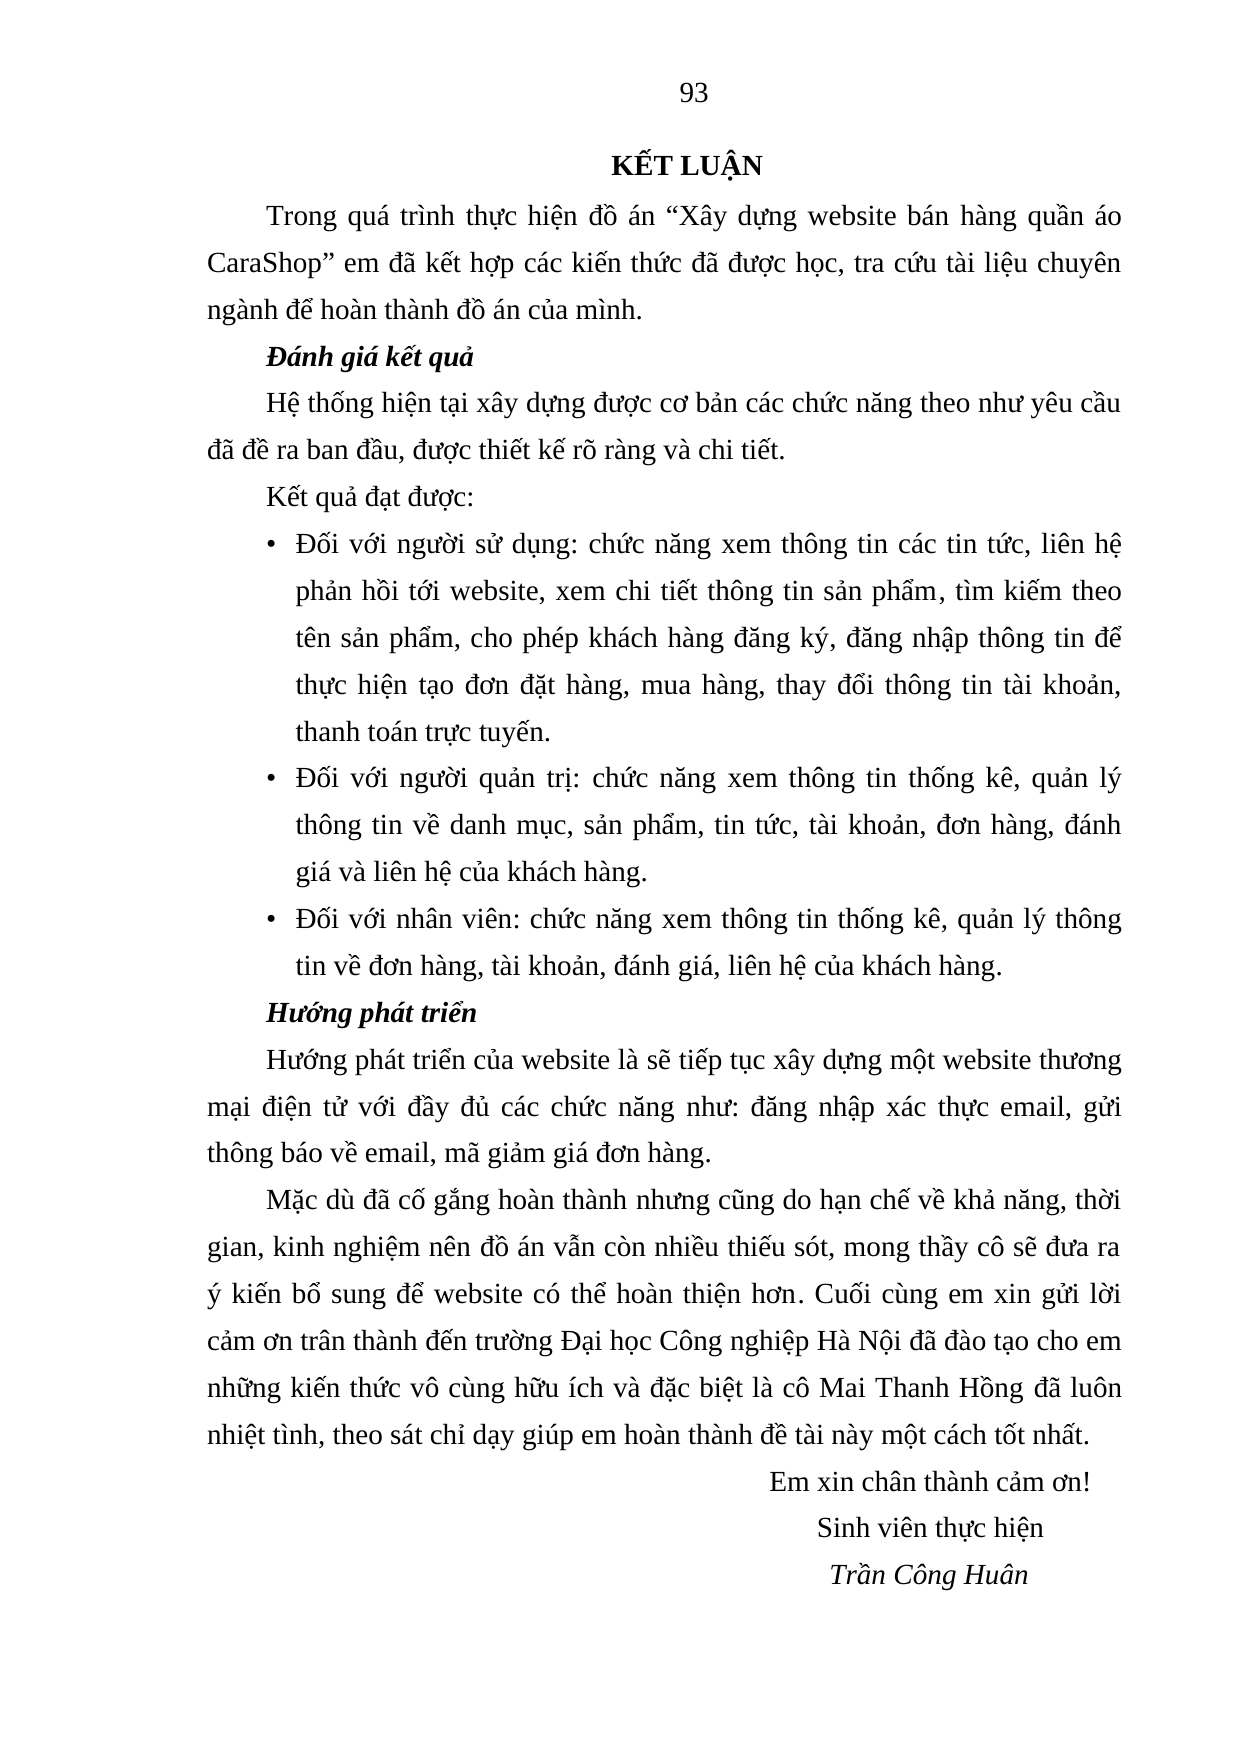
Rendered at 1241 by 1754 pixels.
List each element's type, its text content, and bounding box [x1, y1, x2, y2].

list Hệ thống hiện tại xây dựng được cơ bản các chức năng theo như yêu cầu đã đề ra ban đầu, được thiết kế rõ ràng và chi tiết. [207, 386, 1122, 466]
text Hướng phát triển [207, 995, 1122, 1028]
list Sinh viên thực hiện [207, 1511, 1122, 1544]
list Kết quả đạt được: [207, 479, 1122, 513]
list Đánh giá kết quả [207, 339, 1122, 372]
subtitle KẾT LUẬN [252, 148, 1122, 181]
list Đối với nhân viên: chức năng xem thông tin thống kê, quản lý thông tin về đơn hàng, tài khoản, đánh giá, liên hệ của khách hàng. [266, 901, 1122, 982]
list Trần Công Huân [207, 1557, 1122, 1591]
list Trong quá trình thực hiện đồ án “Xây dựng website bán hàng quần áo CaraShop” em đã kết hợp các kiến thức đã được học, tra cứu tài liệu chuyên ngành để hoàn thành đồ án của mình. [207, 198, 1122, 325]
list Đối với người sử dụng: chức năng xem thông tin các tin tức, liên hệ phản hồi tới website, xem chi tiết thông tin sản phẩm, tìm kiếm theo tên sản phẩm, cho phép khách hàng đăng ký, đăng nhập thông tin để thực hiện tạo đơn đặt hàng, mua hàng, thay đổi thông tin tài khoản, thanh toán trực tuyến. [266, 526, 1122, 747]
text Hướng phát triển của website là sẽ tiếp tục xây dựng một website thương mại điện tử với đầy đủ các chức năng như: đăng nhập xác thực email, gửi thông báo về email, mã giảm giá đơn hàng. [207, 1042, 1122, 1169]
list Em xin chân thành cảm ơn! [207, 1464, 1122, 1497]
list Mặc dù đã cố gắng hoàn thành nhưng cũng do hạn chế về khả năng, thời gian, kinh nghiệm nên đồ án vẫn còn nhiều thiếu sót, mong thầy cô sẽ đưa ra ý kiến bổ sung để website có thể hoàn thiện hơn. Cuối cùng em xin gửi lời cảm ơn trân thành đến trường Đại học Công nghiệp Hà Nội đã đào tạo cho em những kiến thức vô cùng hữu ích và đặc biệt là cô Mai Thanh Hồng đã luôn nhiệt tình, theo sát chỉ dạy giúp em hoàn thành đề tài này một cách tốt nhất. [207, 1182, 1122, 1450]
list Đối với người quản trị: chức năng xem thông tin thống kê, quản lý thông tin về danh mục, sản phẩm, tin tức, tài khoản, đơn hàng, đánh giá và liên hệ của khách hàng. [266, 761, 1122, 888]
